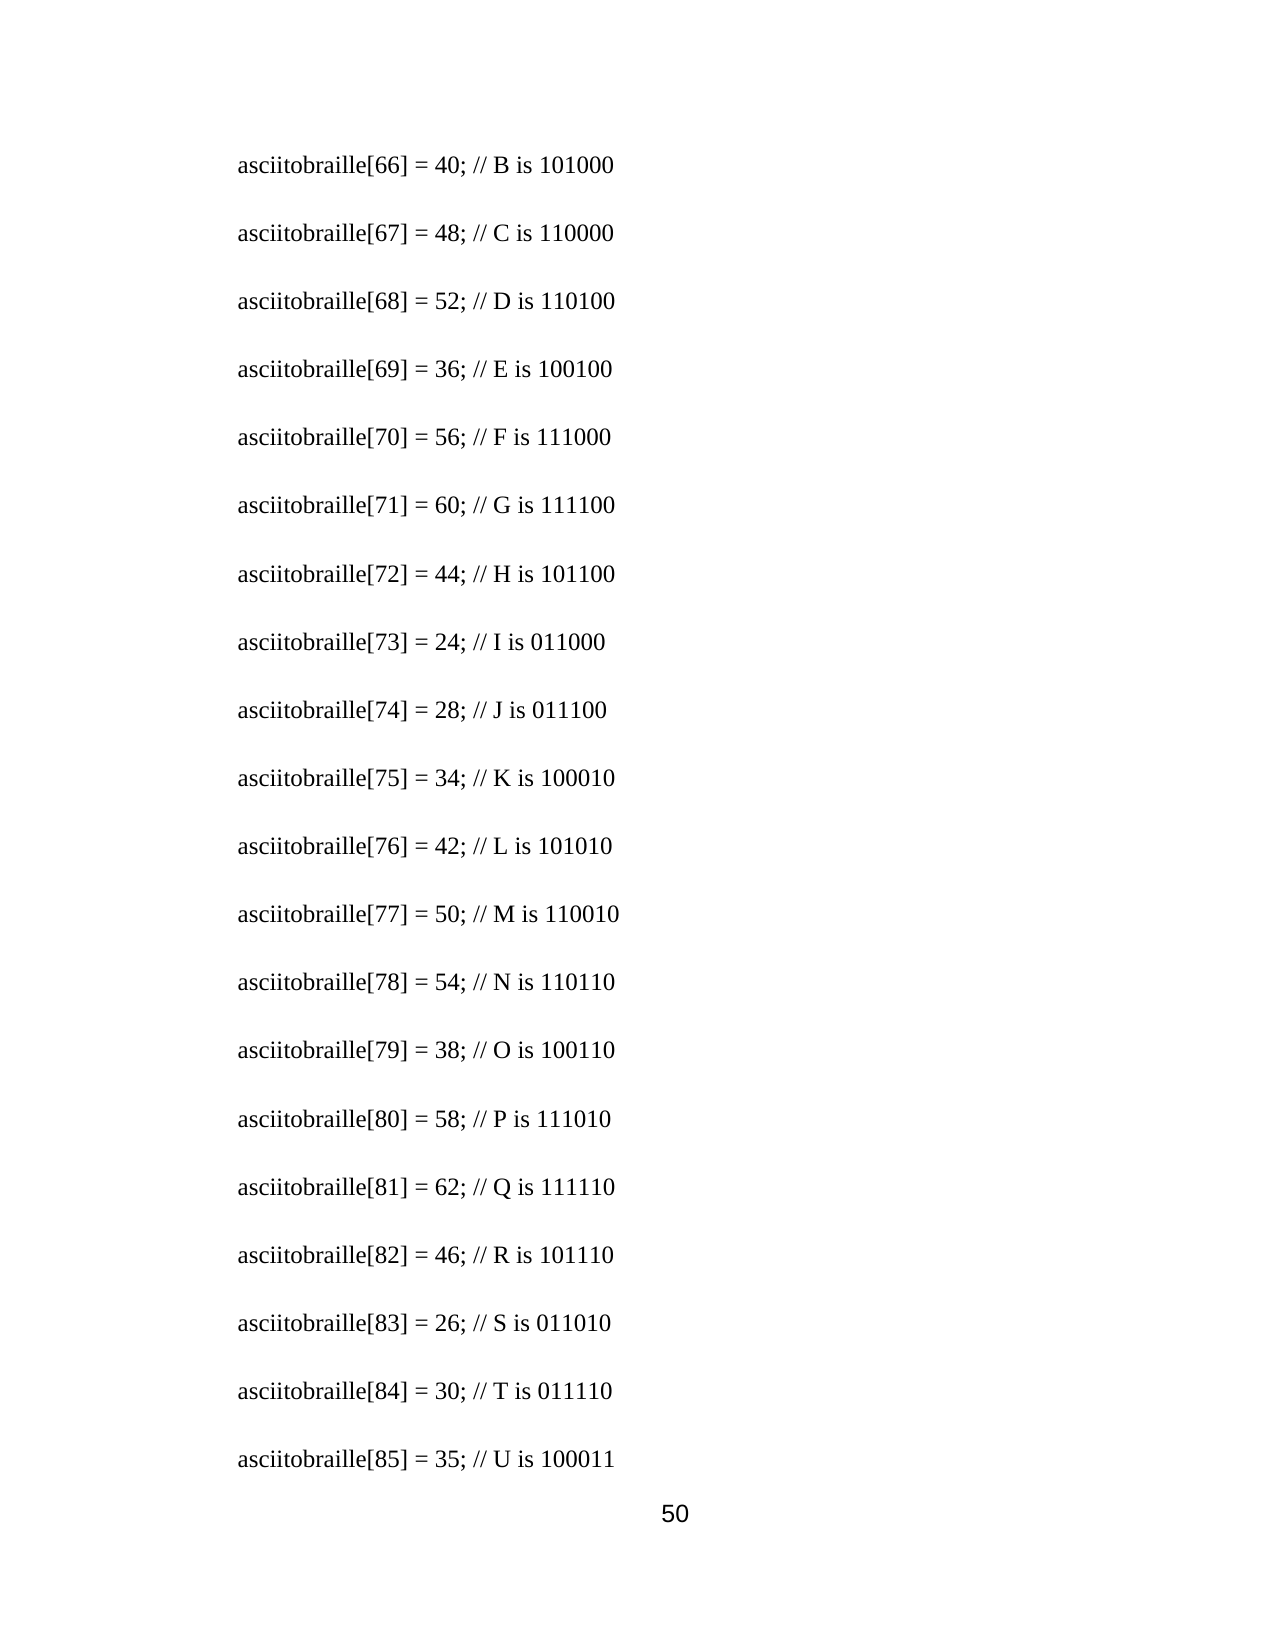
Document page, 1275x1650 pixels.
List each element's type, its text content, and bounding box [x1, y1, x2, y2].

text asciitobraille[78] = 54; // N is 110110 [225, 967, 1125, 996]
text asciitobraille[67] = 48; // C is 110000 [225, 218, 1125, 247]
text asciitobraille[76] = 42; // L is 101010 [225, 831, 1125, 860]
text asciitobraille[80] = 58; // P is 111010 [225, 1104, 1125, 1132]
text asciitobraille[71] = 60; // G is 111100 [225, 491, 1125, 519]
text asciitobraille[68] = 52; // D is 110100 [225, 286, 1125, 315]
text asciitobraille[81] = 62; // Q is 111110 [225, 1172, 1125, 1201]
text asciitobraille[79] = 38; // O is 100110 [225, 1036, 1125, 1064]
text asciitobraille[75] = 34; // K is 100010 [225, 763, 1125, 792]
text asciitobraille[77] = 50; // M is 110010 [225, 899, 1125, 928]
text asciitobraille[66] = 40; // B is 101000 [225, 150, 1125, 179]
text asciitobraille[70] = 56; // F is 111000 [225, 422, 1125, 451]
text asciitobraille[69] = 36; // E is 100100 [225, 354, 1125, 383]
text asciitobraille[83] = 26; // S is 011010 [225, 1308, 1125, 1337]
text asciitobraille[74] = 28; // J is 011100 [225, 695, 1125, 724]
text asciitobraille[72] = 44; // H is 101100 [225, 559, 1125, 587]
text asciitobraille[82] = 46; // R is 101110 [225, 1240, 1125, 1269]
text asciitobraille[84] = 30; // T is 011110 [225, 1376, 1125, 1405]
text asciitobraille[73] = 24; // I is 011000 [225, 627, 1125, 656]
text asciitobraille[85] = 35; // U is 100011 [225, 1444, 1125, 1473]
